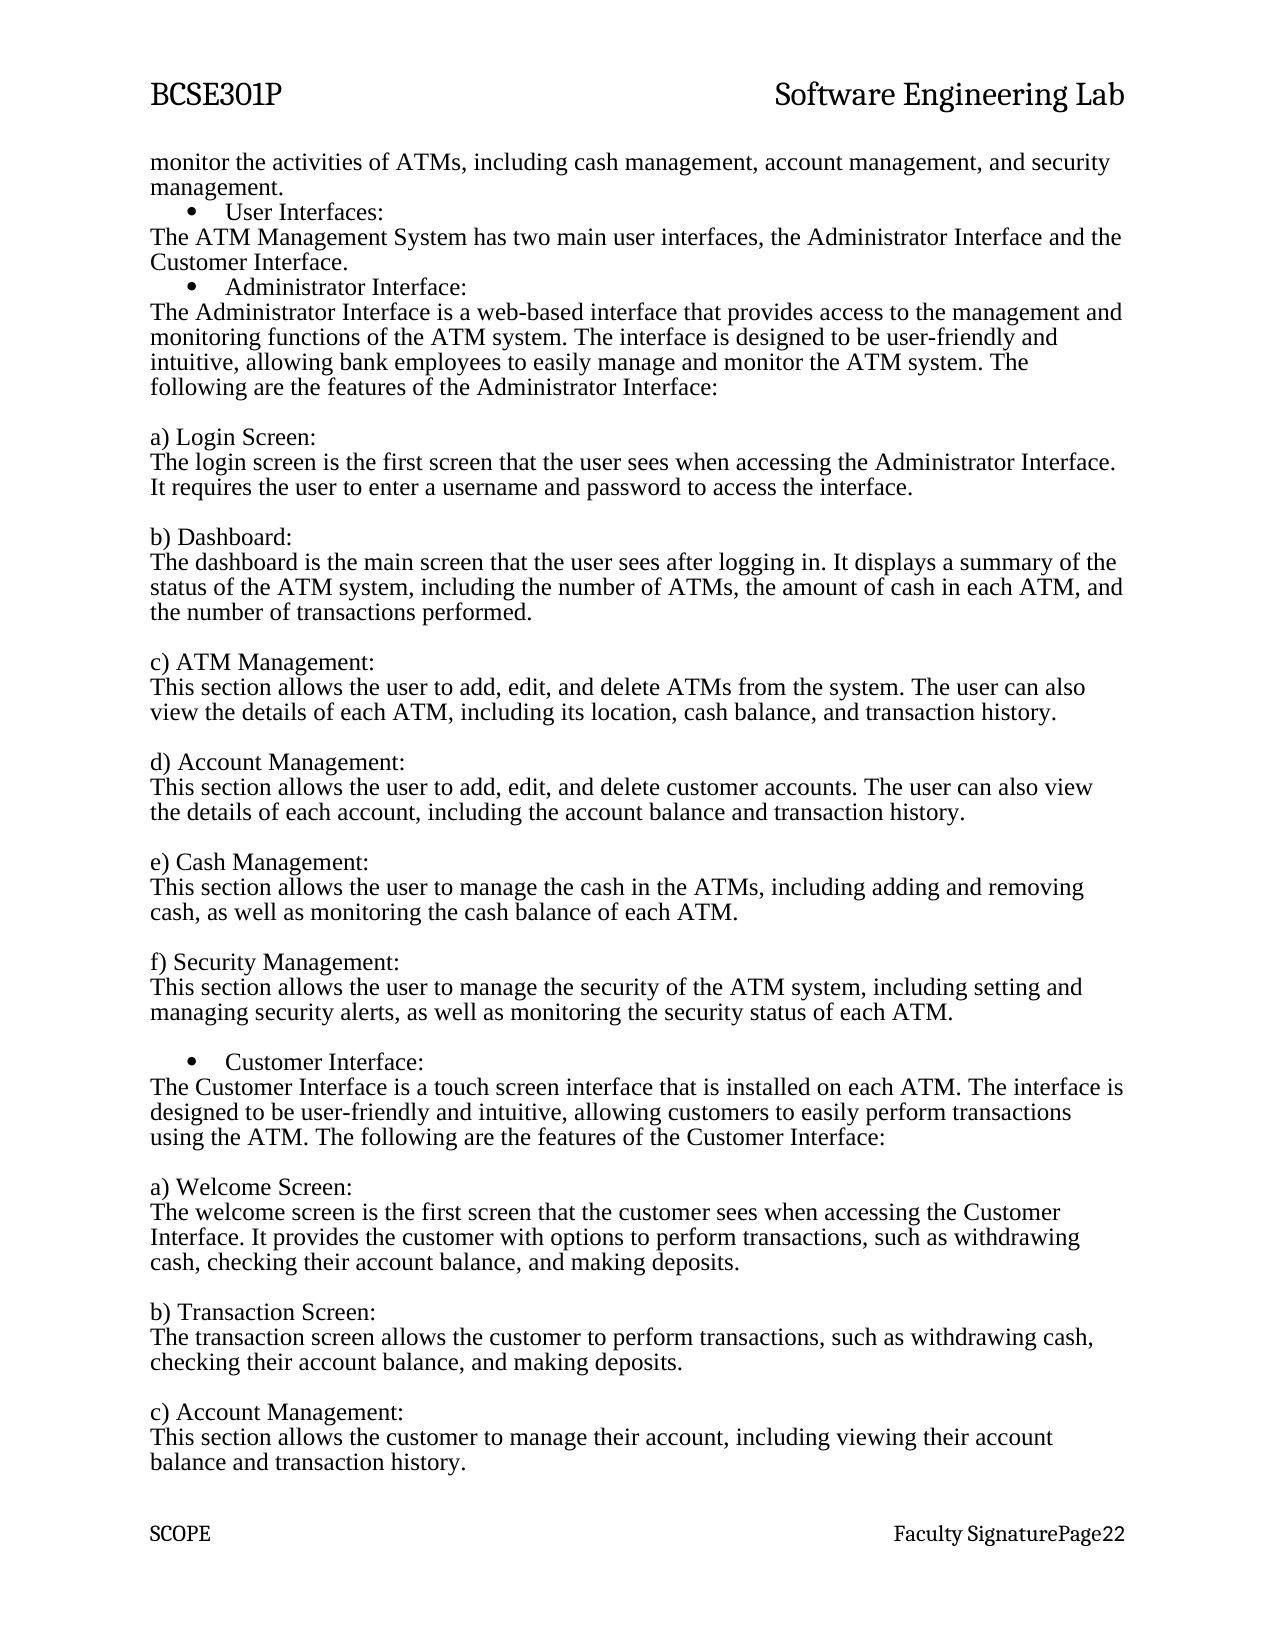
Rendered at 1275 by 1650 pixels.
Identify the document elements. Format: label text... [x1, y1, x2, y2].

list User Interfaces: [187, 200, 1125, 225]
list Administrator Interface: [187, 275, 1125, 300]
text This section allows the customer to manage their account, including viewing their account balance and transaction history. [150, 1425, 1125, 1475]
text The ATM Management System has two main user interfaces, the Administrator Interface and the Customer Interface. [150, 225, 1125, 275]
text The welcome screen is the first screen that the customer sees when accessing the Customer Interface. It provides the customer with options to perform transactions, such as withdrawing cash, checking their account balance, and making deposits. [150, 1200, 1125, 1275]
text The dashboard is the main screen that the user sees after logging in. It displays a summary of the status of the ATM system, including the number of ATMs, the amount of cash in each ATM, and the number of transactions performed. [150, 550, 1125, 625]
text The Administrator Interface is a web-based interface that provides access to the management and monitoring functions of the ATM system. The interface is designed to be user-friendly and intuitive, allowing bank employees to easily manage and monitor the ATM system. The following are the features of the Administrator Interface: [150, 300, 1125, 400]
text c) ATM Management: [150, 650, 1125, 675]
text The login screen is the first screen that the user sees when accessing the Administrator Interface. It requires the user to enter a username and password to access the interface. [150, 450, 1125, 500]
text The transaction screen allows the customer to perform transactions, such as withdrawing cash, checking their account balance, and making deposits. [150, 1325, 1125, 1375]
text This section allows the user to add, edit, and delete ATMs from the system. The user can also view the details of each ATM, including its location, cash balance, and transaction history. [150, 675, 1125, 725]
text b) Dashboard: [150, 525, 1125, 550]
text a) Welcome Screen: [150, 1175, 1125, 1200]
text f) Security Management: [150, 950, 1125, 975]
text b) Transaction Screen: [150, 1300, 1125, 1325]
text This section allows the user to add, edit, and delete customer accounts. The user can also view the details of each account, including the account balance and transaction history. [150, 775, 1125, 825]
text The Customer Interface is a touch screen interface that is installed on each ATM. The interface is designed to be user-friendly and intuitive, allowing customers to easily perform transactions using the ATM. The following are the features of the Customer Interface: [150, 1075, 1125, 1150]
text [150, 150, 1125, 200]
text a) Login Screen: [150, 425, 1125, 450]
text This section allows the user to manage the cash in the ATMs, including adding and removing cash, as well as monitoring the cash balance of each ATM. [150, 875, 1125, 925]
text e) Cash Management: [150, 850, 1125, 875]
text c) Account Management: [150, 1400, 1125, 1425]
text This section allows the user to manage the security of the ATM system, including setting and managing security alerts, as well as monitoring the security status of each ATM. [150, 975, 1125, 1025]
list Customer Interface: [187, 1050, 1125, 1075]
text d) Account Management: [150, 750, 1125, 775]
